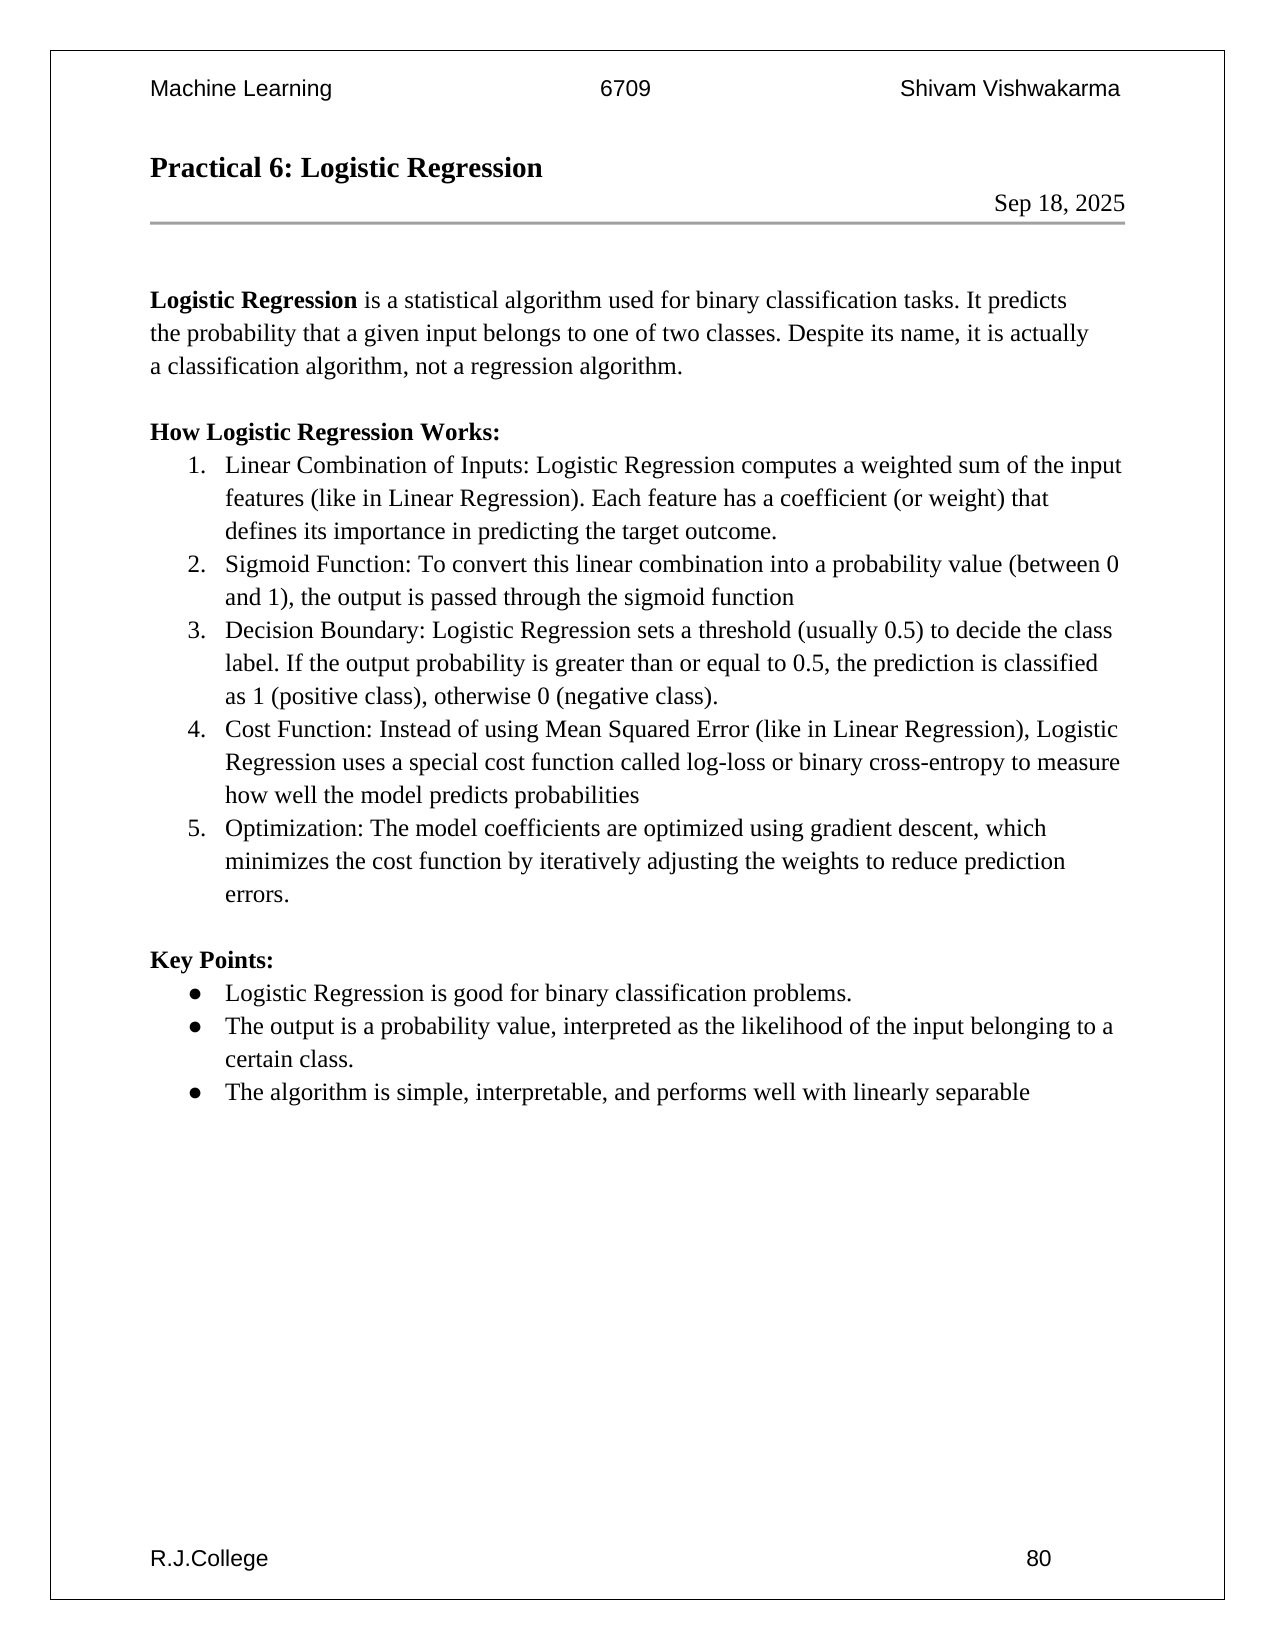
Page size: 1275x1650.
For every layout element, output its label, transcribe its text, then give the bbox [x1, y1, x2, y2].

list Optimization: The model coefficients are optimized using gradient descent, which minimizes the cost function by iteratively adjusting the weights to reduce prediction errors. [187, 813, 1125, 908]
list Sigmoid Function: To convert this linear combination into a probability value (between 0 and 1), the output is passed through the sigmoid function [187, 549, 1125, 611]
list Linear Combination of Inputs: Logistic Regression computes a weighted sum of the input features (like in Linear Regression). Each feature has a coefficient (or weight) that defines its importance in predicting the target outcome. [187, 450, 1125, 545]
text a classification algorithm, not a regression algorithm. [150, 351, 1125, 379]
text Logistic Regression is a statistical algorithm used for binary classification tasks. It predicts [150, 285, 1125, 313]
text the probability that a given input belongs to one of two classes. Despite its name, it is actually [150, 318, 1125, 347]
list The algorithm is simple, interpretable, and performs well with linearly separable [187, 1077, 1125, 1106]
subtitle Practical 6: Logistic Regression [150, 150, 1125, 183]
list The output is a probability value, interpreted as the likelihood of the input belonging to a certain class. [187, 1011, 1125, 1073]
text Key Points: [150, 945, 1125, 974]
list Decision Boundary: Logistic Regression sets a threshold (usually 0.5) to decide the class label. If the output probability is greater than or equal to 0.5, the prediction is classified as 1 (positive class), otherwise 0 (negative class). [187, 615, 1125, 710]
list Logistic Regression is good for binary classification problems. [187, 978, 1125, 1007]
text Sep 18, 2025 [150, 188, 1125, 217]
text How Logistic Regression Works: [150, 417, 1125, 446]
list Cost Function: Instead of using Mean Squared Error (like in Linear Regression), Logistic Regression uses a special cost function called log-loss or binary cross-entropy to measure how well the model predicts probabilities [187, 714, 1125, 809]
